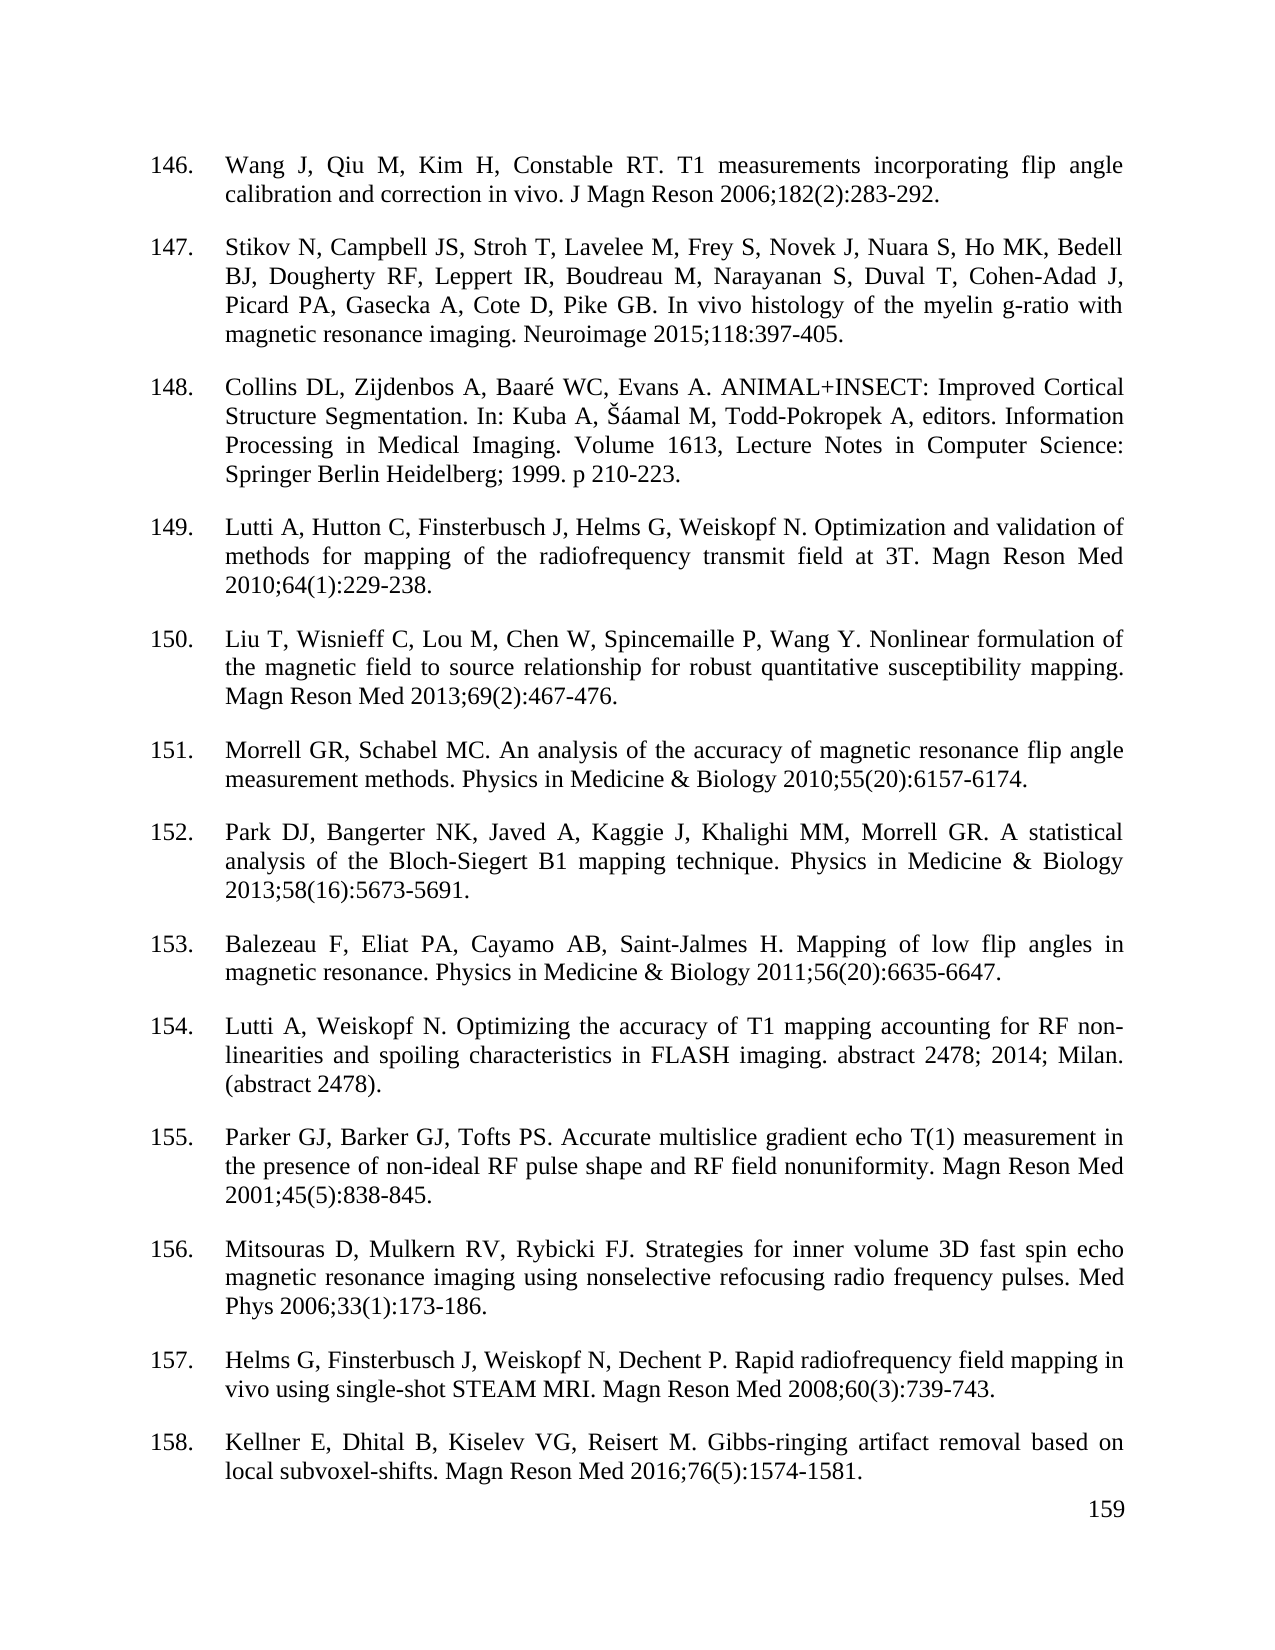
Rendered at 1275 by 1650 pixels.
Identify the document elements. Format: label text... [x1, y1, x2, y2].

text 155. Parker GJ, Barker GJ, Tofts PS. Accurate multislice gradient echo T(1) measurement in the presence of non-ideal RF pulse shape and RF field nonuniformity. Magn Reson Med 2001;45(5):838-845. [150, 1122, 1125, 1209]
text 154. Lutti A, Weiskopf N. Optimizing the accuracy of T1 mapping accounting for RF non-linearities and spoiling characteristics in FLASH imaging. abstract 2478; 2014; Milan. (abstract 2478). [150, 1011, 1125, 1097]
text 152. Park DJ, Bangerter NK, Javed A, Kaggie J, Khalighi MM, Morrell GR. A statistical analysis of the Bloch-Siegert B1 mapping technique. Physics in Medicine & Biology 2013;58(16):5673-5691. [150, 817, 1125, 904]
text 146. Wang J, Qiu M, Kim H, Constable RT. T1 measurements incorporating flip angle calibration and correction in vivo. J Magn Reson 2006;182(2):283-292. [150, 150, 1125, 207]
text 151. Morrell GR, Schabel MC. An analysis of the accuracy of magnetic resonance flip angle measurement methods. Physics in Medicine & Biology 2010;55(20):6157-6174. [150, 735, 1125, 792]
text 156. Mitsouras D, Mulkern RV, Rybicki FJ. Strategies for inner volume 3D fast spin echo magnetic resonance imaging using nonselective refocusing radio frequency pulses. Med Phys 2006;33(1):173-186. [150, 1234, 1125, 1320]
text 157. Helms G, Finsterbusch J, Weiskopf N, Dechent P. Rapid radiofrequency field mapping in vivo using single-shot STEAM MRI. Magn Reson Med 2008;60(3):739-743. [150, 1345, 1125, 1402]
text 148. Collins DL, Zijdenbos A, Baaré WC, Evans A. ANIMAL+INSECT: Improved Cortical Structure Segmentation. In: Kuba A, Šáamal M, Todd-Pokropek A, editors. Information Processing in Medical Imaging. Volume 1613, Lecture Notes in Computer Science: Springer Berlin Heidelberg; 1999. p 210-223. [150, 372, 1125, 487]
text 158. Kellner E, Dhital B, Kiselev VG, Reisert M. Gibbs-ringing artifact removal based on local subvoxel-shifts. Magn Reson Med 2016;76(5):1574-1581. [150, 1427, 1125, 1485]
text 147. Stikov N, Campbell JS, Stroh T, Lavelee M, Frey S, Novek J, Nuara S, Ho MK, Bedell BJ, Dougherty RF, Leppert IR, Boudreau M, Narayanan S, Duval T, Cohen-Adad J, Picard PA, Gasecka A, Cote D, Pike GB. In vivo histology of the myelin g-ratio with magnetic resonance imaging. Neuroimage 2015;118:397-405. [150, 232, 1125, 347]
text 153. Balezeau F, Eliat PA, Cayamo AB, Saint-Jalmes H. Mapping of low flip angles in magnetic resonance. Physics in Medicine & Biology 2011;56(20):6635-6647. [150, 929, 1125, 986]
text 150. Liu T, Wisnieff C, Lou M, Chen W, Spincemaille P, Wang Y. Nonlinear formulation of the magnetic field to source relationship for robust quantitative susceptibility mapping. Magn Reson Med 2013;69(2):467-476. [150, 624, 1125, 710]
text 149. Lutti A, Hutton C, Finsterbusch J, Helms G, Weiskopf N. Optimization and validation of methods for mapping of the radiofrequency transmit field at 3T. Magn Reson Med 2010;64(1):229-238. [150, 512, 1125, 599]
